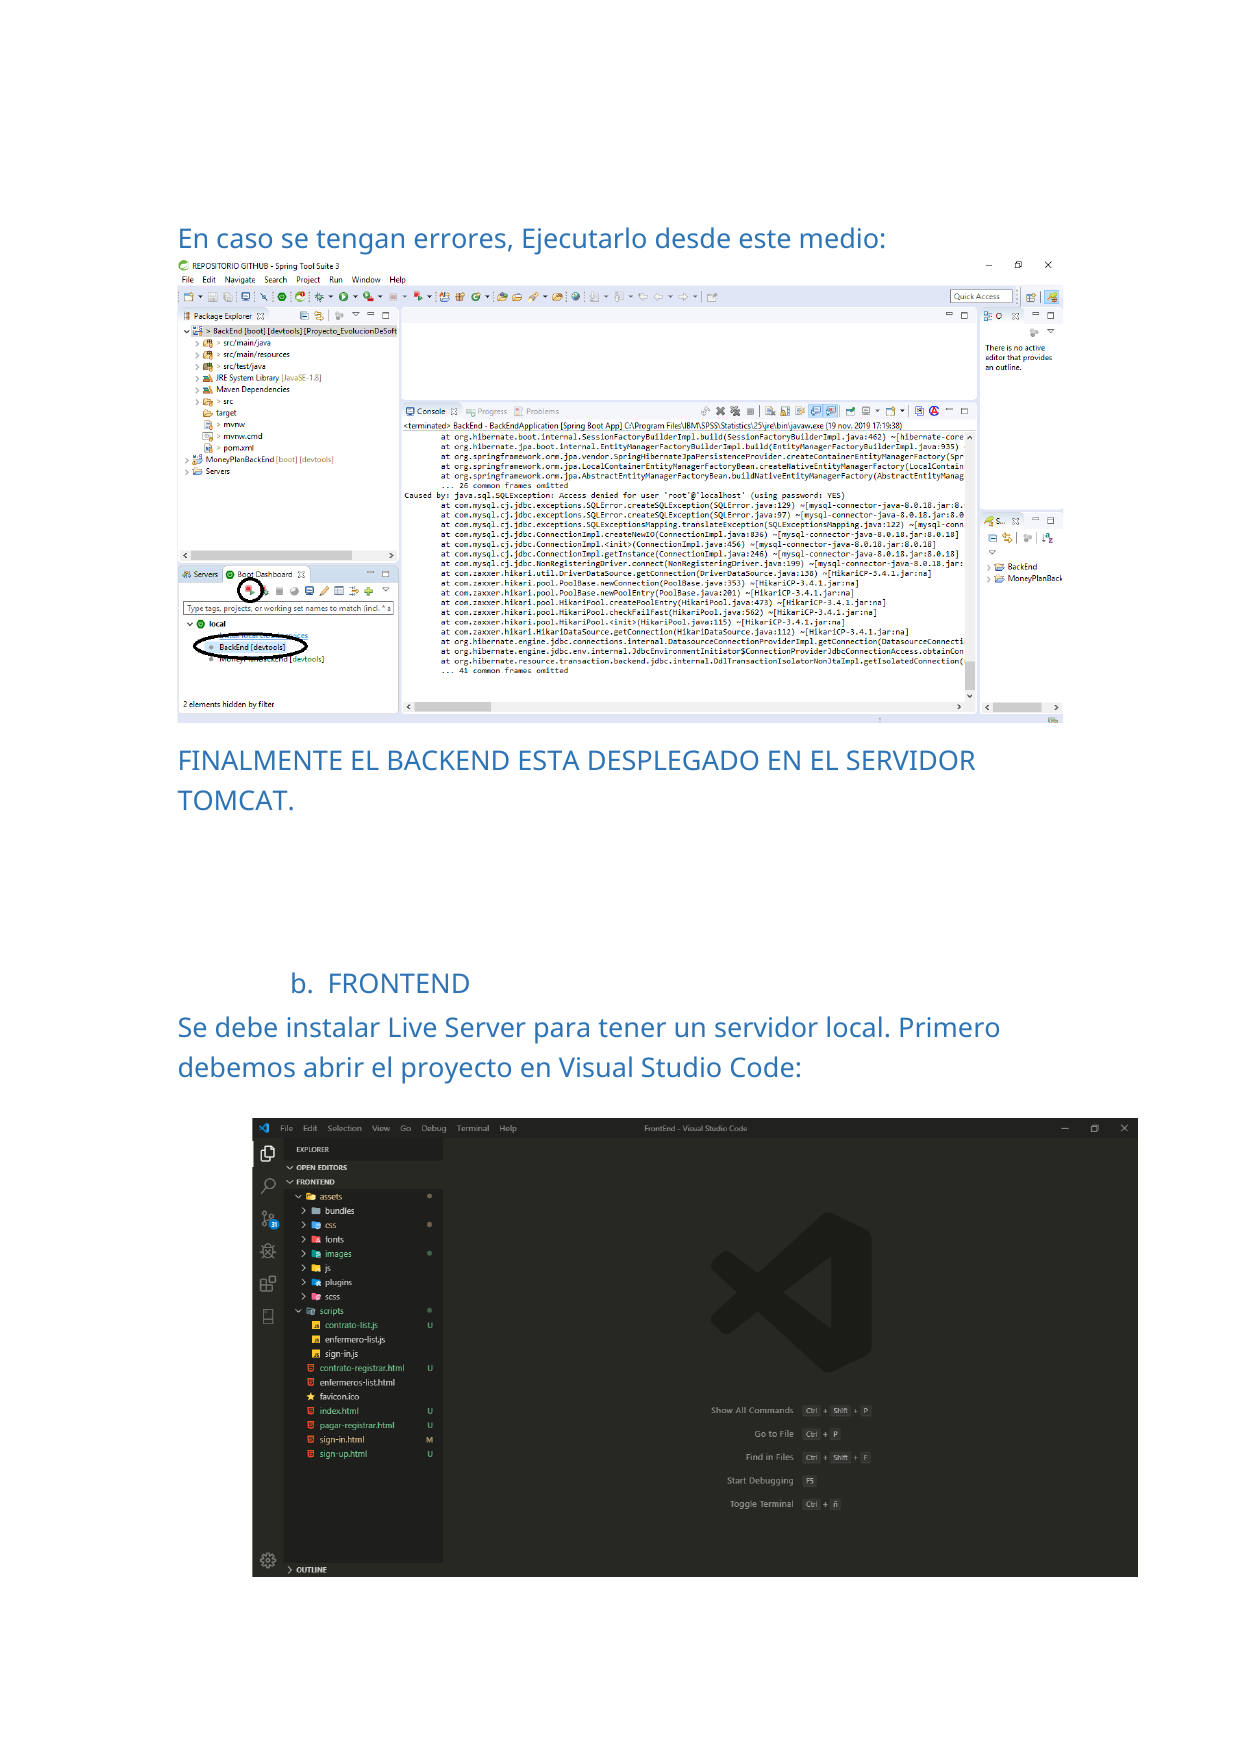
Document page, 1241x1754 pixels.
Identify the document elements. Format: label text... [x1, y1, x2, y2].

subtitle FRONTEND [290, 964, 1063, 1001]
picture [177, 258, 1064, 723]
picture [252, 1118, 1138, 1577]
subtitle Se debe instalar Live Server para tener un servidor local. Primero debemos abrir el proyecto en Visual Studio Code: [177, 1008, 1063, 1085]
subtitle FINALMENTE EL BACKEND ESTA DESPLEGADO EN EL SERVIDOR TOMCAT. [177, 742, 1063, 818]
subtitle En caso se tengan errores, Ejecutarlo desde este medio: [177, 219, 1063, 256]
